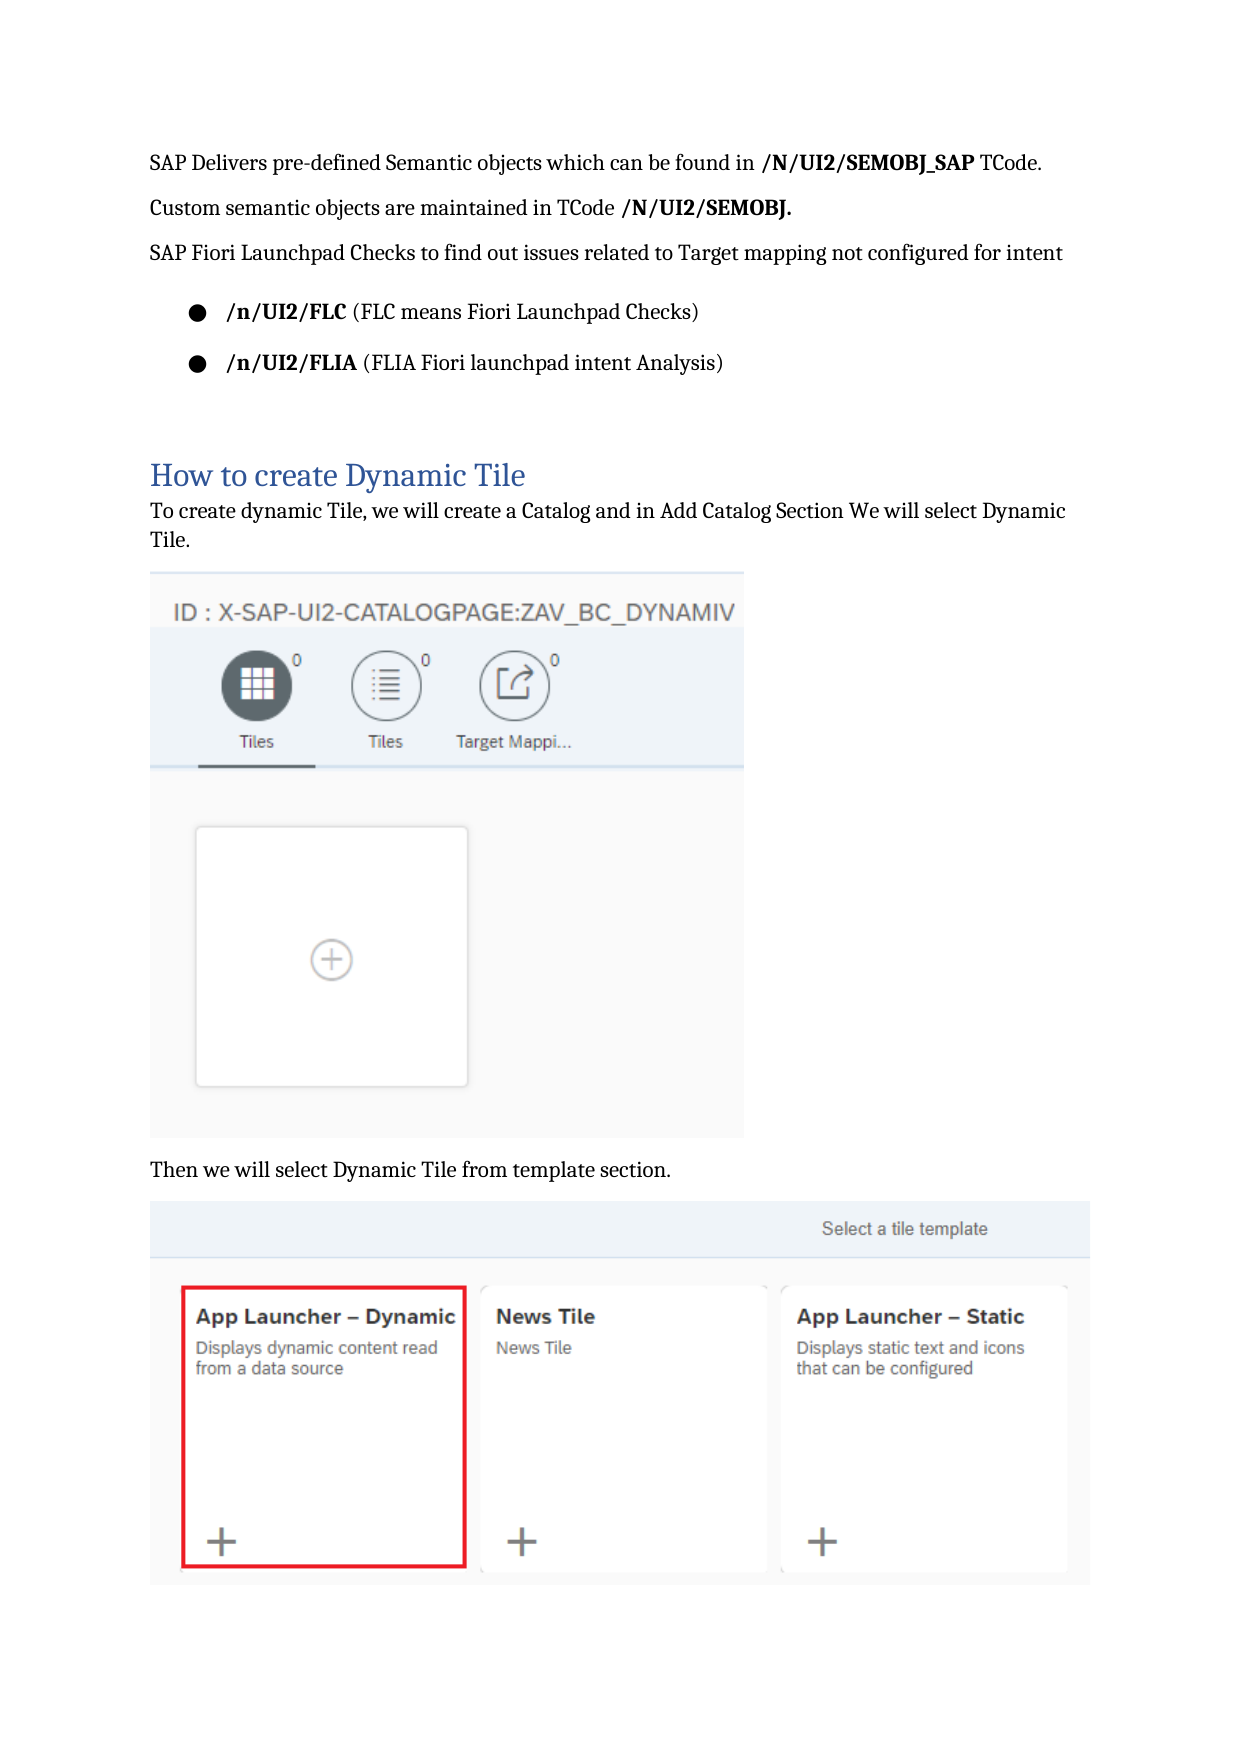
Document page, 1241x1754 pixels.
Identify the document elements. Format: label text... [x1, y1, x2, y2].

text SAP Delivers pre-defined Semantic objects which can be found in /N/UI2/SEMOBJ_SAP TCode. [150, 150, 1090, 176]
text SAP Fiori Launchpad Checks to find out issues related to Target mapping not configured for intent [150, 240, 1090, 267]
text Then we will select Dynamic Tile from template section. [150, 1156, 1090, 1183]
text Custom semantic objects are maintained in TCode /N/UI2/SEMOBJ. [150, 195, 1090, 221]
picture [150, 571, 744, 1138]
text To create dynamic Tile, we will create a Catalog and in Add Catalog Section We will select Dynamic Tile. [150, 498, 1090, 553]
list /n/UI2/FLIA (FLIA Fiori launchpad intent Analysis) [187, 336, 1090, 383]
subtitle How to create Dynamic Tile [150, 457, 1090, 495]
list /n/UI2/FLC (FLC means Fiori Launchpad Checks) [187, 285, 1090, 332]
picture [150, 1201, 1091, 1585]
